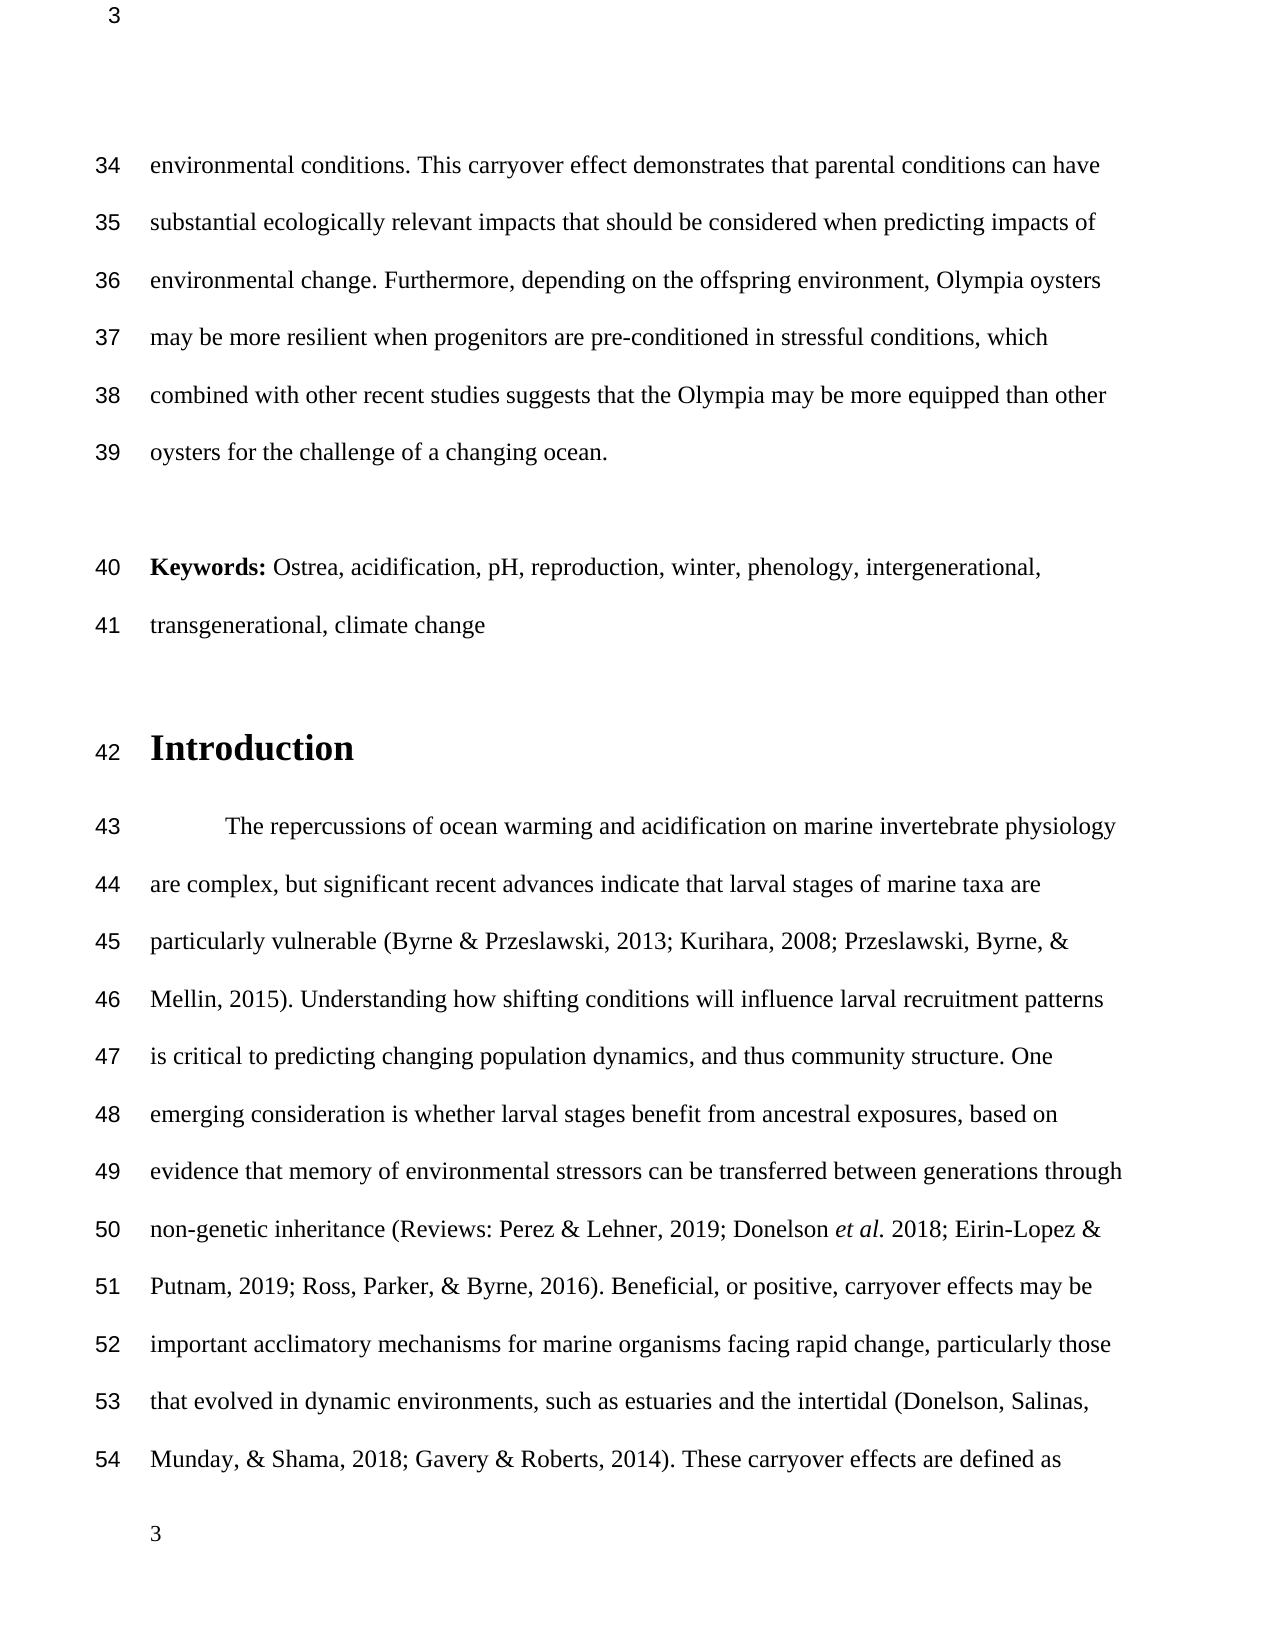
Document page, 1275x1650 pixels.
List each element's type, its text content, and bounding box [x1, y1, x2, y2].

text Introduction [150, 725, 1125, 768]
text Keywords: Ostrea, acidification, pH, reproduction, winter, phenology, intergenerational, transgenerational, climate change [150, 552, 1125, 639]
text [150, 811, 1125, 1472]
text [150, 150, 1125, 466]
